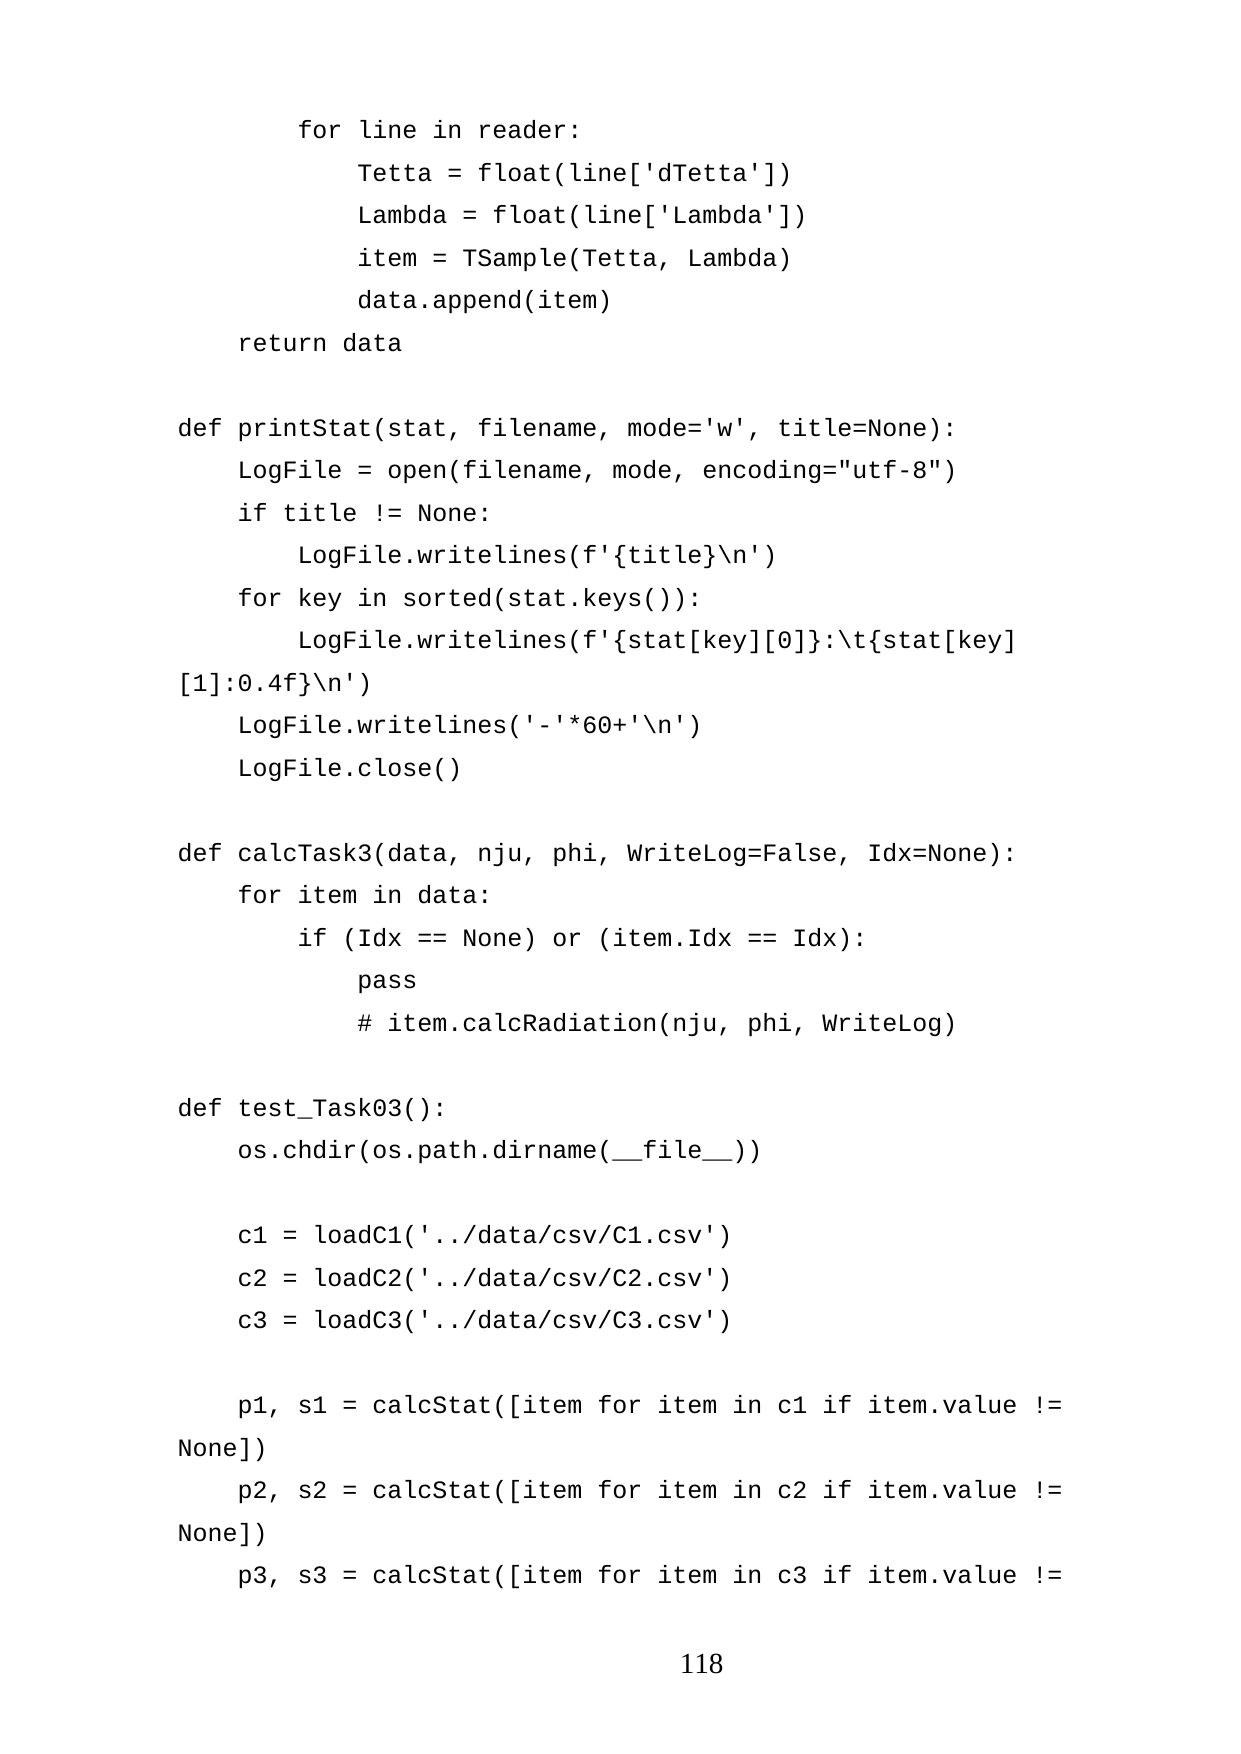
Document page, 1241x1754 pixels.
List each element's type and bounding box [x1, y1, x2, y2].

table_cell [166, 118, 1140, 1591]
